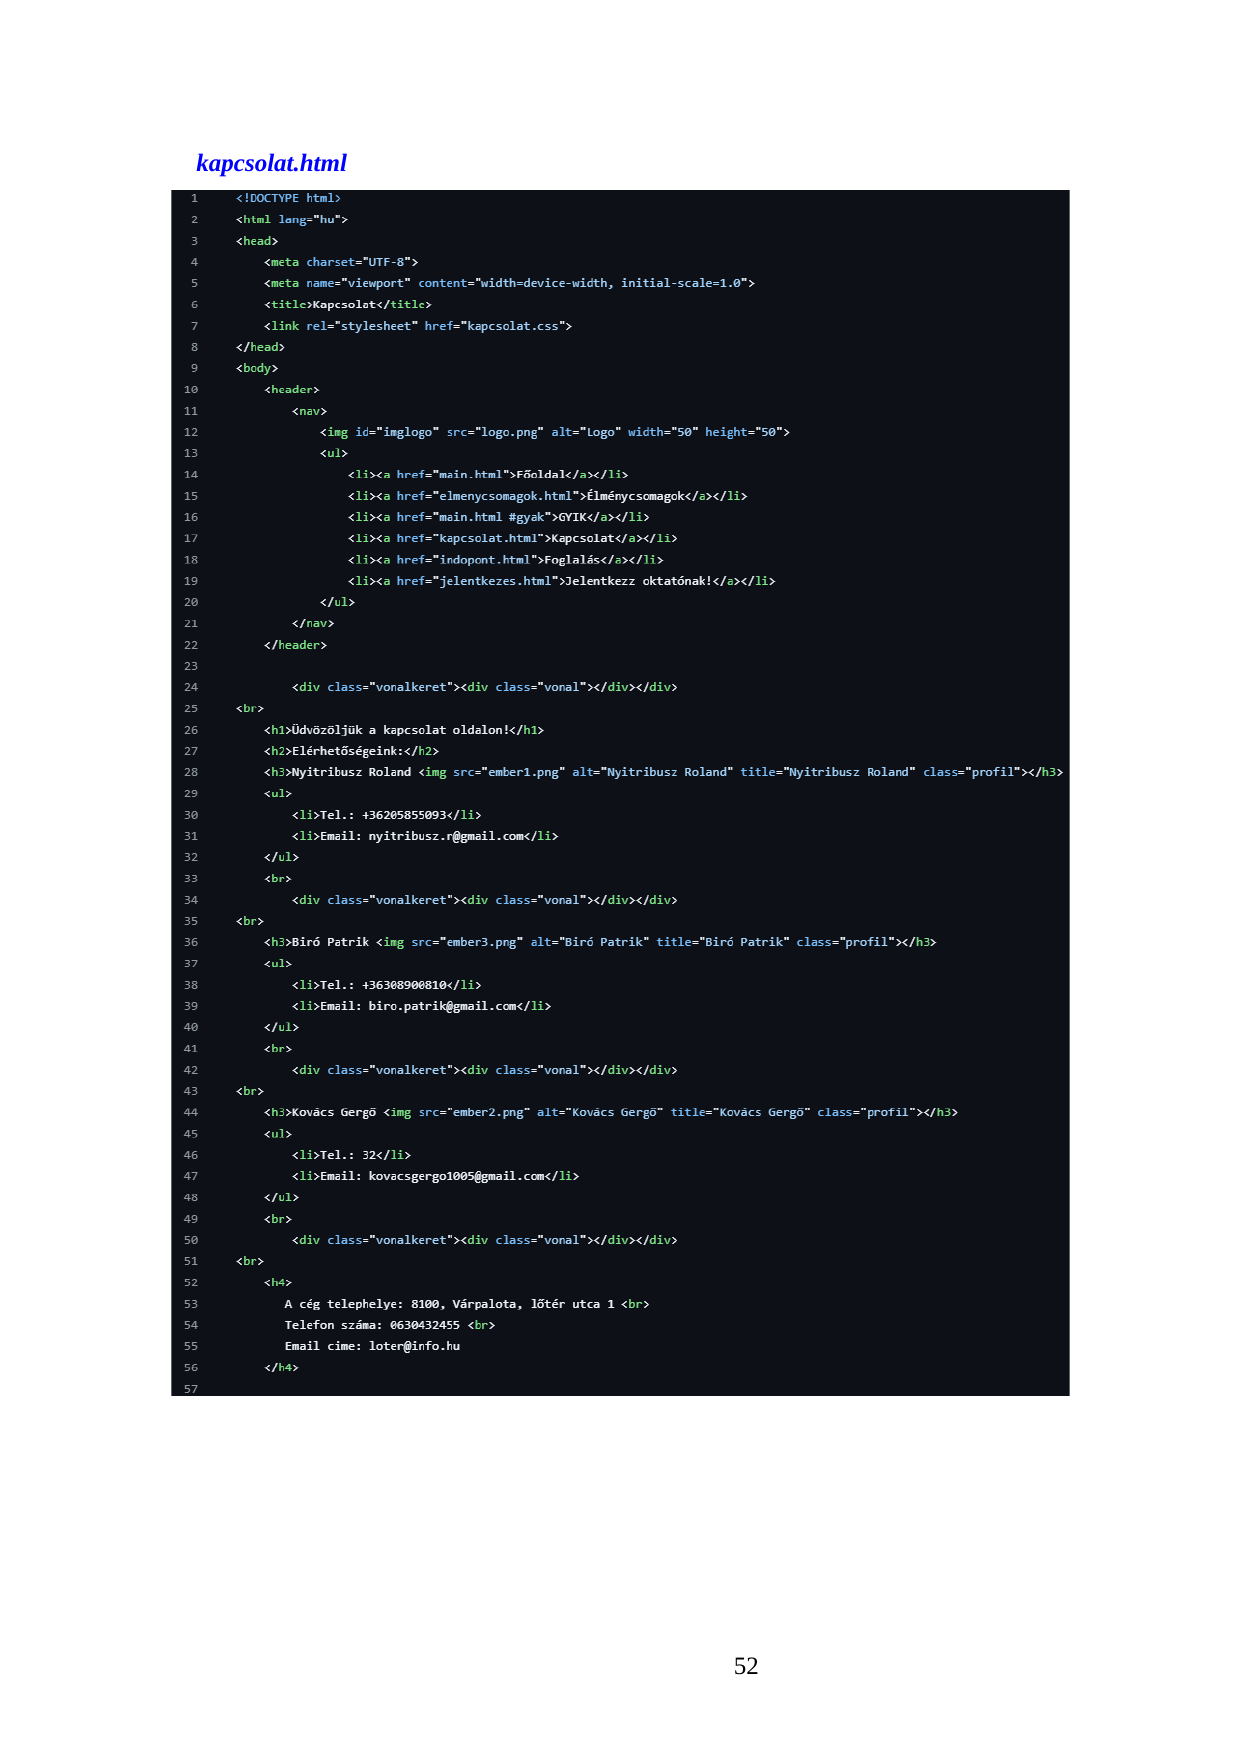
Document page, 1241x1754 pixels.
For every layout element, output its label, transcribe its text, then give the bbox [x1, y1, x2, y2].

picture [171, 190, 1070, 1396]
subtitle kapcsolat.html [171, 148, 1093, 176]
